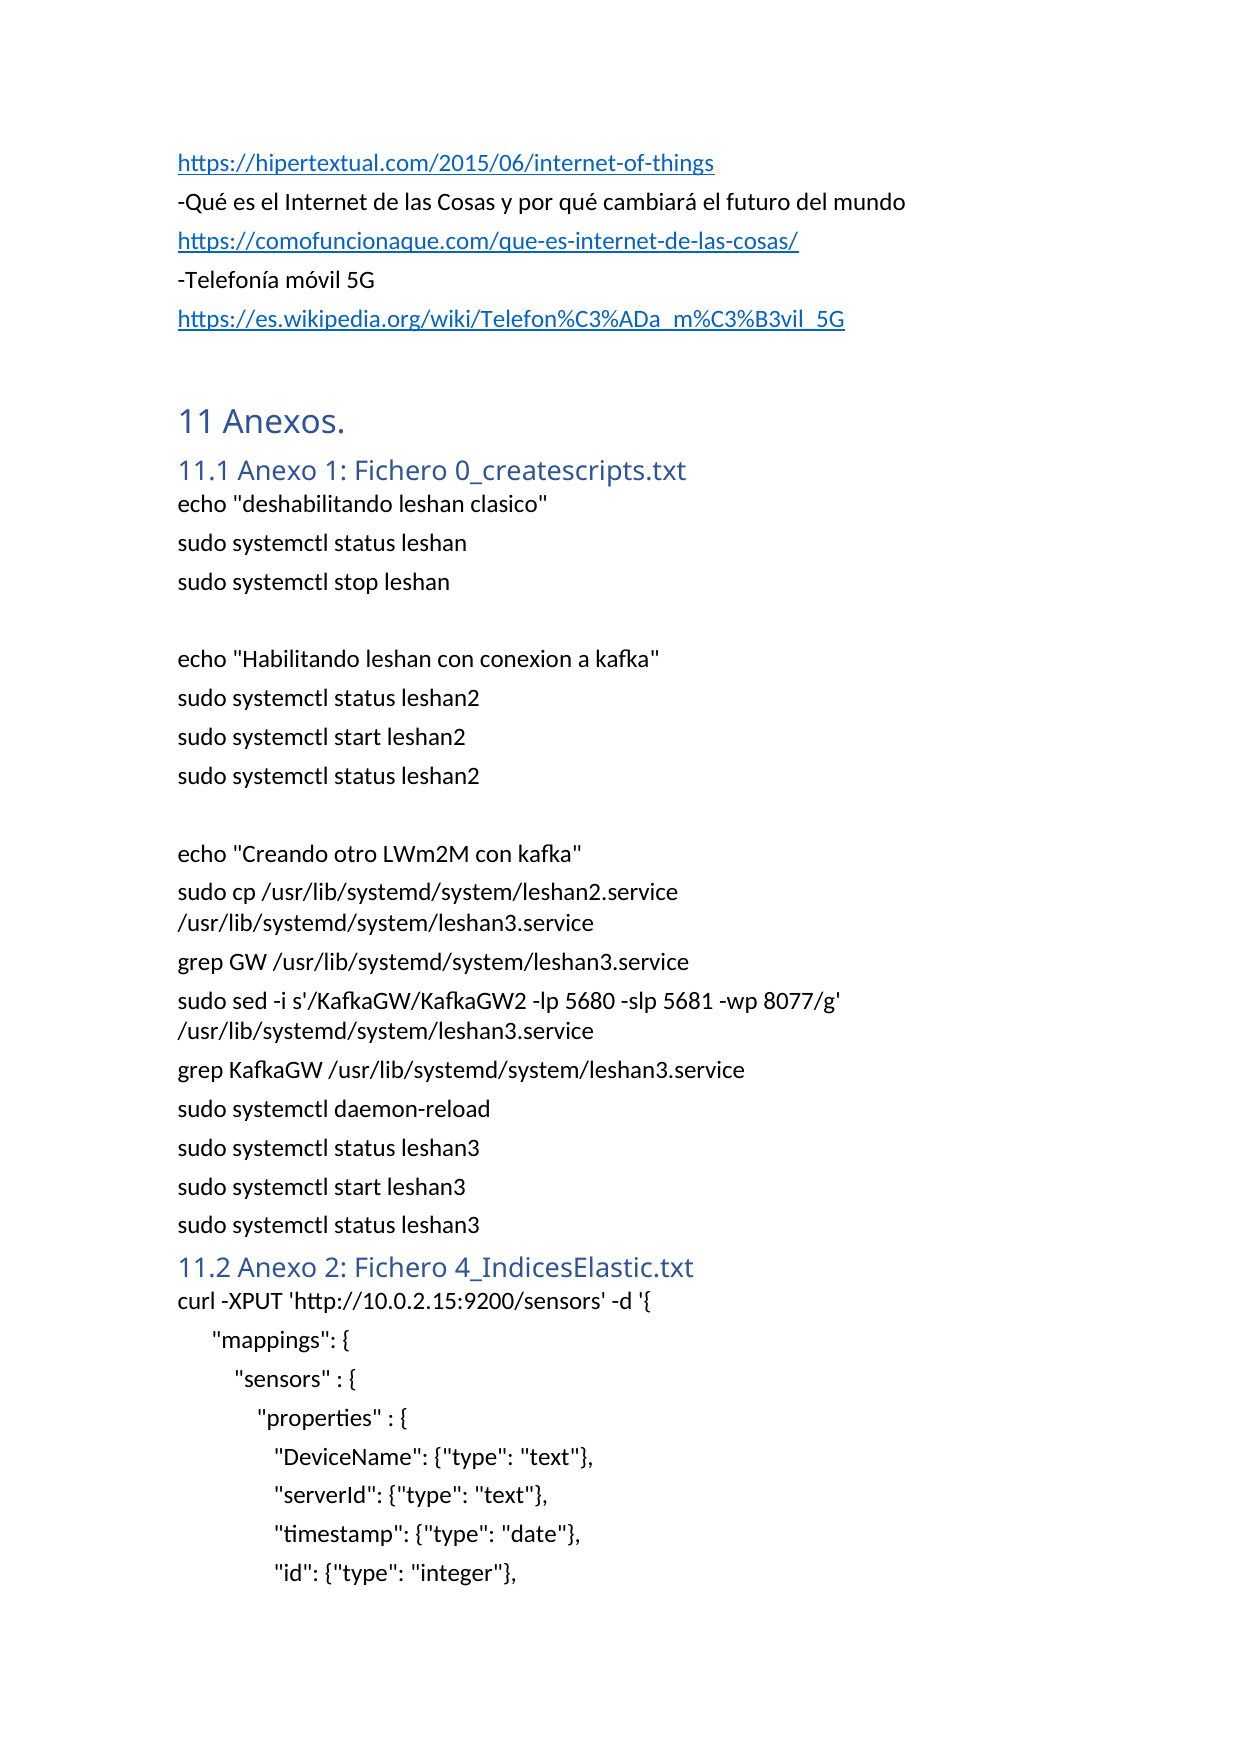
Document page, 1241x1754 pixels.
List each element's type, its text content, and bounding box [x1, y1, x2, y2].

text sudo sed -i s'/KafkaGW/KafkaGW2 -lp 5680 -slp 5681 -wp 8077/g' /usr/lib/systemd/system/leshan3.service [177, 985, 1063, 1046]
text echo "Creando otro LWm2M con kafka" [177, 838, 1063, 868]
text sudo systemctl start leshan3 [177, 1171, 1063, 1201]
text https://es.wikipedia.org/wiki/Telefon%C3%ADa_m%C3%B3vil_5G [177, 303, 1063, 333]
subtitle Anexos. [177, 397, 1063, 443]
text sudo systemctl stop leshan [177, 566, 1063, 596]
text -Qué es el Internet de las Cosas y por qué cambiará el futuro del mundo [177, 186, 1063, 217]
text sudo cp /usr/lib/systemd/system/leshan2.service /usr/lib/systemd/system/leshan3.service [177, 877, 1063, 938]
text echo "deshabilitando leshan clasico" [177, 488, 1063, 518]
text sudo systemctl status leshan3 [177, 1132, 1063, 1162]
text "mappings": { [177, 1324, 1063, 1355]
text sudo systemctl status leshan [177, 527, 1063, 557]
text sudo systemctl start leshan2 [177, 721, 1063, 752]
text "DeviceName": {"type": "text"}, [177, 1441, 1063, 1471]
text "serverId": {"type": "text"}, [177, 1479, 1063, 1510]
text sudo systemctl status leshan2 [177, 760, 1063, 791]
text sudo systemctl status leshan3 [177, 1209, 1063, 1240]
text https://comofuncionaque.com/que-es-internet-de-las-cosas/ [177, 225, 1063, 256]
text grep GW /usr/lib/systemd/system/leshan3.service [177, 946, 1063, 976]
text curl -XPUT 'http://10.0.2.15:9200/sensors' -d '{ [177, 1285, 1063, 1316]
text "timestamp": {"type": "date"}, [177, 1518, 1063, 1549]
text grep KafkaGW /usr/lib/systemd/system/leshan3.service [177, 1054, 1063, 1085]
text echo "Habilitando leshan con conexion a kafka" [177, 643, 1063, 674]
text "properties" : { [177, 1402, 1063, 1432]
text sudo systemctl daemon-reload [177, 1093, 1063, 1123]
subtitle Anexo 2: Fichero 4_IndicesElastic.txt [177, 1248, 1063, 1285]
subtitle Anexo 1: Fichero 0_createscripts.txt [177, 451, 1063, 488]
text -Telefonía móvil 5G [177, 264, 1063, 295]
text sudo systemctl status leshan2 [177, 682, 1063, 713]
text "id": {"type": "integer"}, [177, 1557, 1063, 1588]
text "sensors" : { [177, 1363, 1063, 1393]
text https://hipertextual.com/2015/06/internet-of-things [177, 148, 1063, 178]
